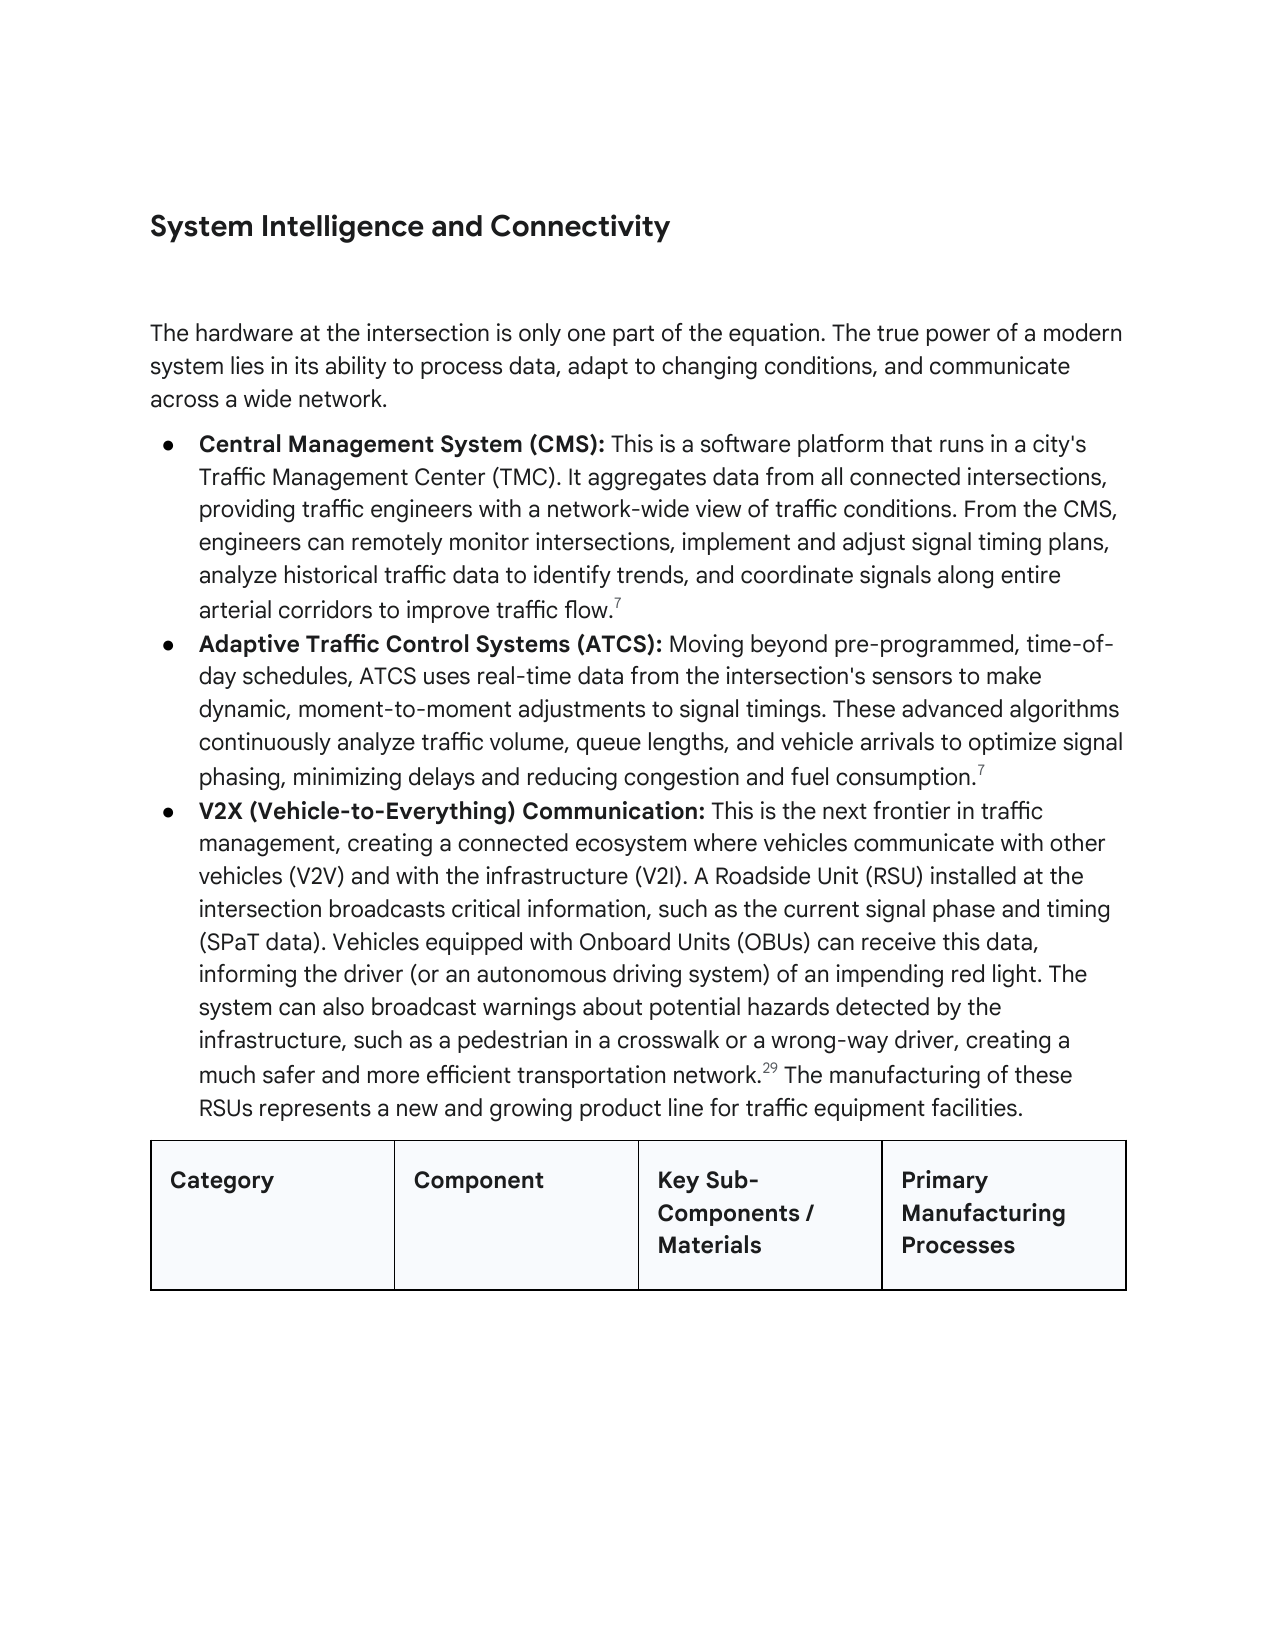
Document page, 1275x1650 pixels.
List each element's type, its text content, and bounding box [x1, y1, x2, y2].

table_header Category [152, 1141, 394, 1289]
table_header Primary Manufacturing Processes [883, 1141, 1125, 1289]
list V2X (Vehicle-to-Everything) Communication: This is the next frontier in traffic management, creating a connected ecosystem where vehicles communicate with other vehicles (V2V) and with the infrastructure (V2I). A Roadside Unit (RSU) installed at the intersection broadcasts critical information, such as the current signal phase and timing (SPaT data). Vehicles equipped with Onboard Units (OBUs) can receive this data, informing the driver (or an autonomous driving system) of an impending red light. The system can also broadcast warnings about potential hazards detected by the infrastructure, such as a pedestrian in a crosswalk or a wrong-way driver, creating a much safer and more efficient transportation network.29 The manufacturing of these RSUs represents a new and growing product line for traffic equipment facilities. [161, 797, 1125, 1123]
table_header Key Sub-Components / Materials [639, 1141, 881, 1289]
list Central Management System (CMS): This is a software platform that runs in a city's Traffic Management Center (TMC). It aggregates data from all connected intersections, providing traffic engineers with a network-wide view of traffic conditions. From the CMS, engineers can remotely monitor intersections, implement and adjust signal timing plans, analyze historical traffic data to identify trends, and coordinate signals along entire arterial corridors to improve traffic flow.7 [161, 430, 1125, 626]
list Adaptive Traffic Control Systems (ATCS): Moving beyond pre-programmed, time-of-day schedules, ATCS uses real-time data from the intersection's sensors to make dynamic, moment-to-moment adjustments to signal timings. These advanced algorithms continuously analyze traffic volume, queue lengths, and vehicle arrivals to optimize signal phasing, minimizing delays and reducing congestion and fuel consumption.7 [161, 630, 1125, 792]
table_header Component [395, 1141, 638, 1289]
subtitle System Intelligence and Connectivity [150, 208, 1125, 244]
text The hardware at the intersection is only one part of the equation. The true power of a modern system lies in its ability to process data, adapt to changing conditions, and communicate across a wide network. [150, 319, 1125, 414]
